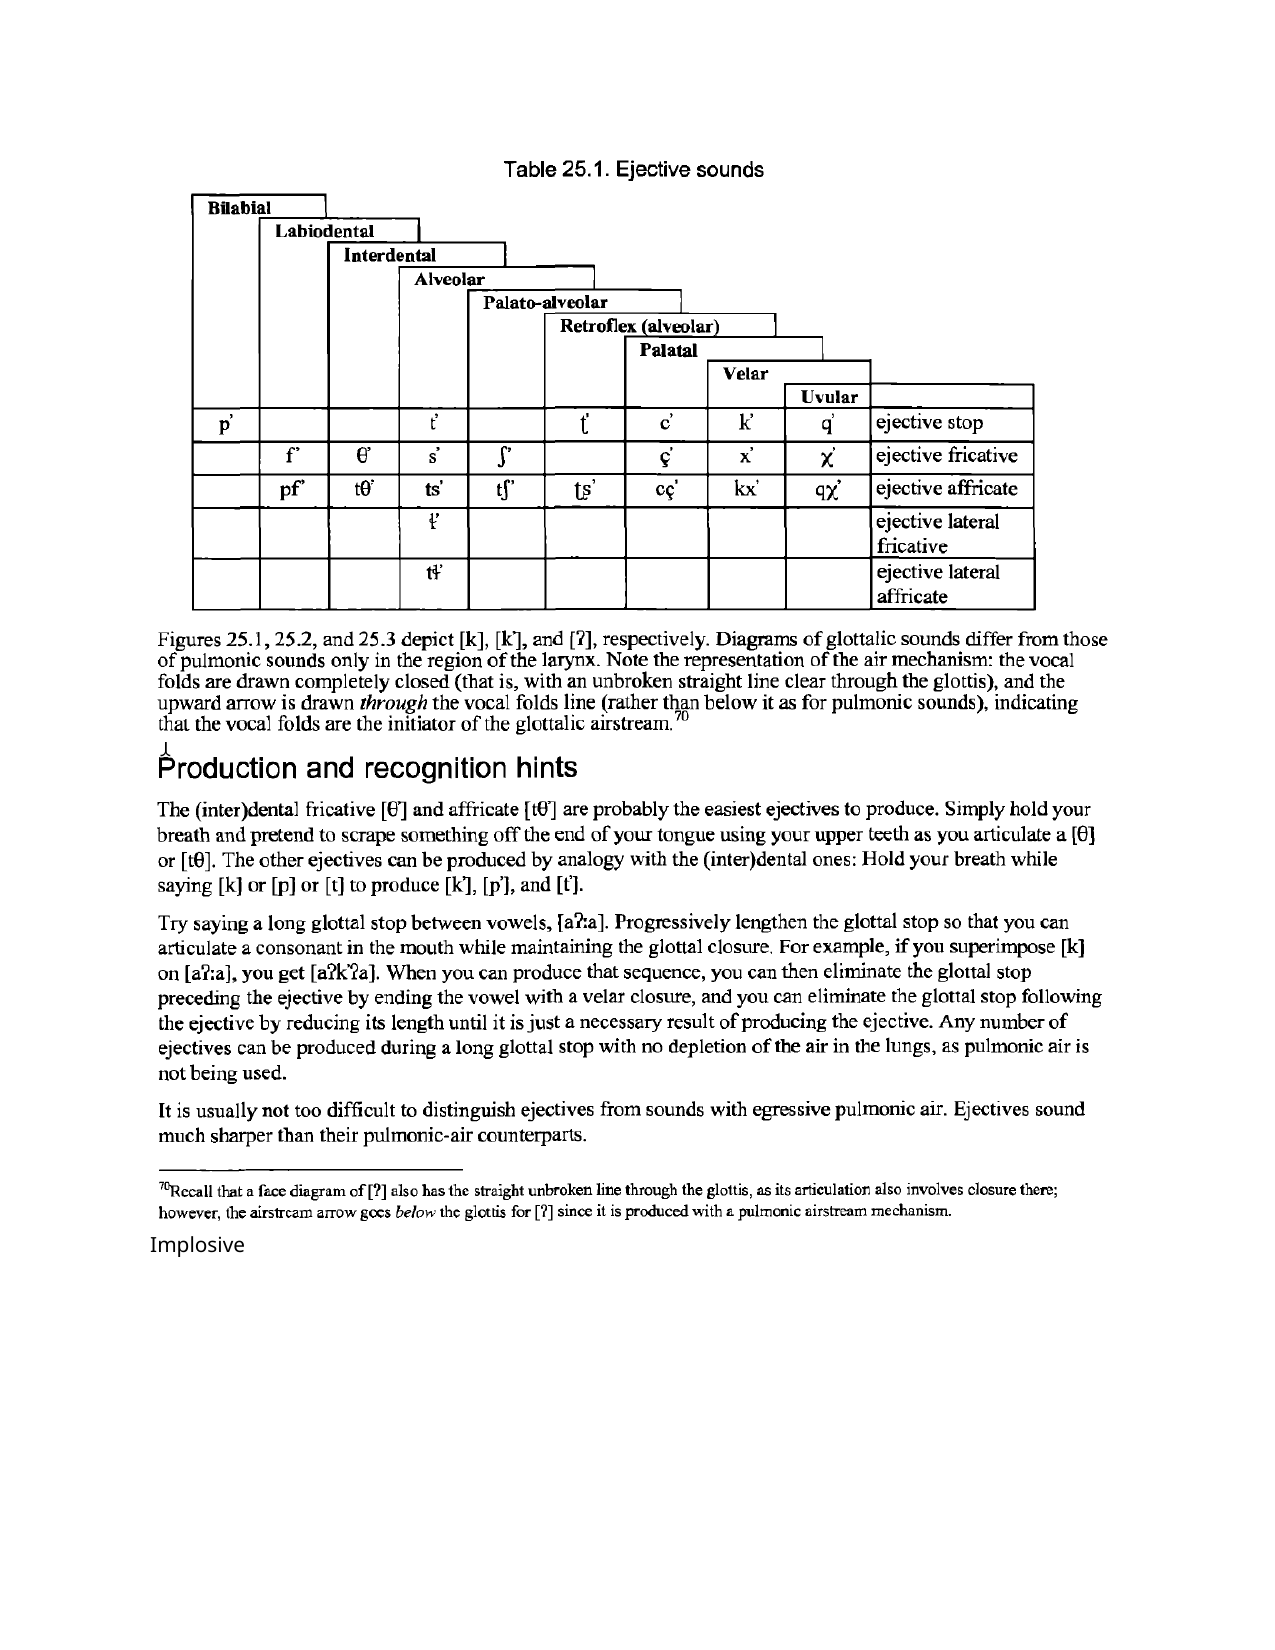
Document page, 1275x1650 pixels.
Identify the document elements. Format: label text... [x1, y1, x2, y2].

picture [150, 150, 1125, 1231]
text Implosive [150, 1231, 1125, 1259]
